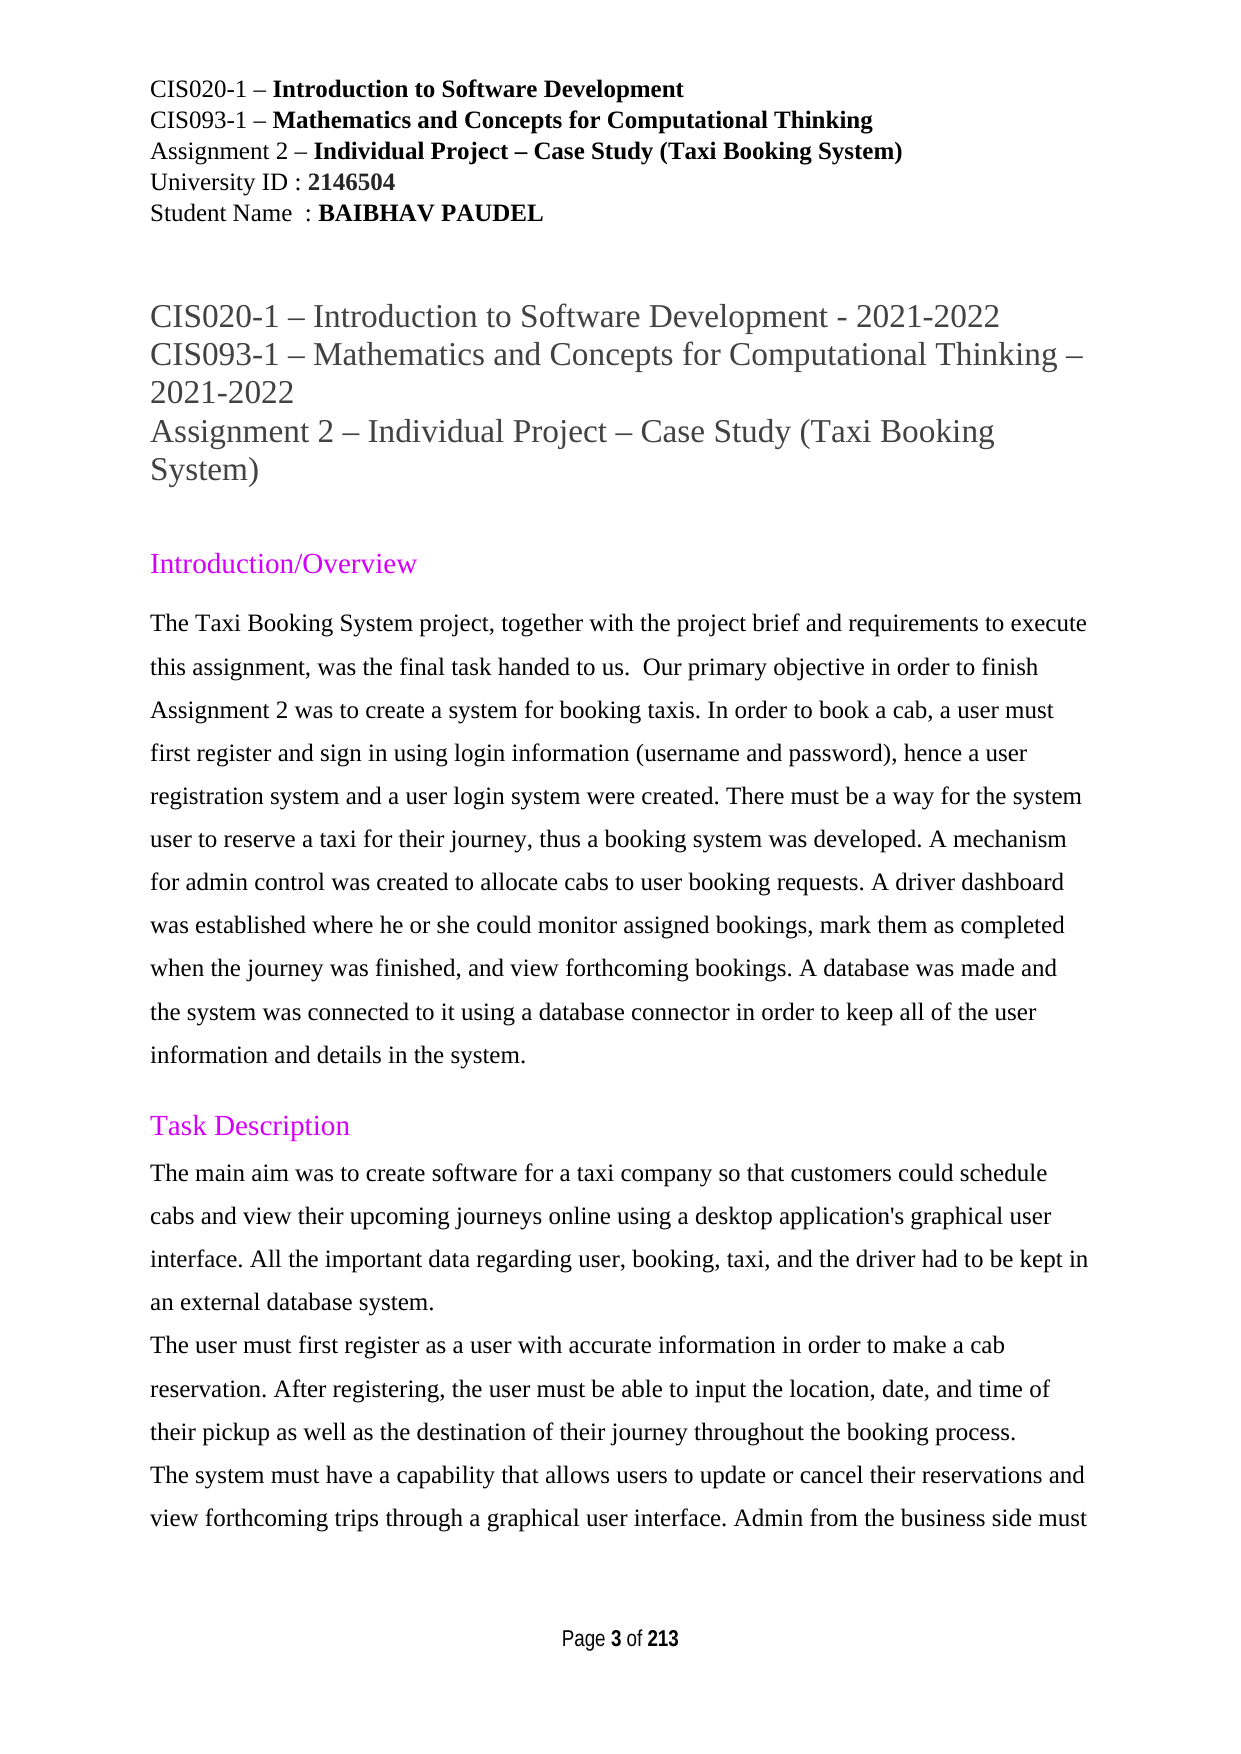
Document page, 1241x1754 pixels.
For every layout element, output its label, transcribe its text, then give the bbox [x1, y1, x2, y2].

text The Taxi Booking System project, together with the project brief and requirements to execute this assignment, was the final task handed to us. Our primary objective in order to finish Assignment 2 was to create a system for booking taxis. In order to book a cab, a user must first register and sign in using login information (username and password), hence a user registration system and a user login system were created. There must be a way for the system user to reserve a taxi for their journey, thus a booking system was developed. A mechanism for admin control was created to allocate cabs to user booking requests. A driver dashboard was established where he or she could monitor assigned bookings, mark them as completed when the journey was finished, and view forthcoming bookings. A database was made and the system was connected to it using a database connector in order to keep all of the user information and details in the system. [150, 608, 1090, 1068]
text The user must first register as a user with accurate information in order to make a cab reservation. After registering, the user must be able to input the location, date, and time of their pickup as well as the destination of their journey throughout the booking process. [150, 1331, 1090, 1446]
text The main aim was to create software for a taxi company so that customers could schedule cabs and view their upcoming journeys online using a desktop application's graphical user interface. All the important data regarding user, booking, taxi, and the driver had to be kept in an external database system. [150, 1158, 1090, 1316]
text The system must have a capability that allows users to update or cancel their reservations and view forthcoming trips through a graphical user interface. Admin from the business side must [150, 1460, 1090, 1532]
text CIS020-1 – Introduction to Software Development - 2021-2022 [150, 296, 1090, 334]
subtitle Introduction/Overview [150, 546, 1090, 580]
text CIS093-1 – Mathematics and Concepts for Computational Thinking – 2021-2022 Assignment 2 – Individual Project – Case Study (Taxi Booking System) [150, 334, 1090, 488]
subtitle Task Description [150, 1108, 1090, 1141]
